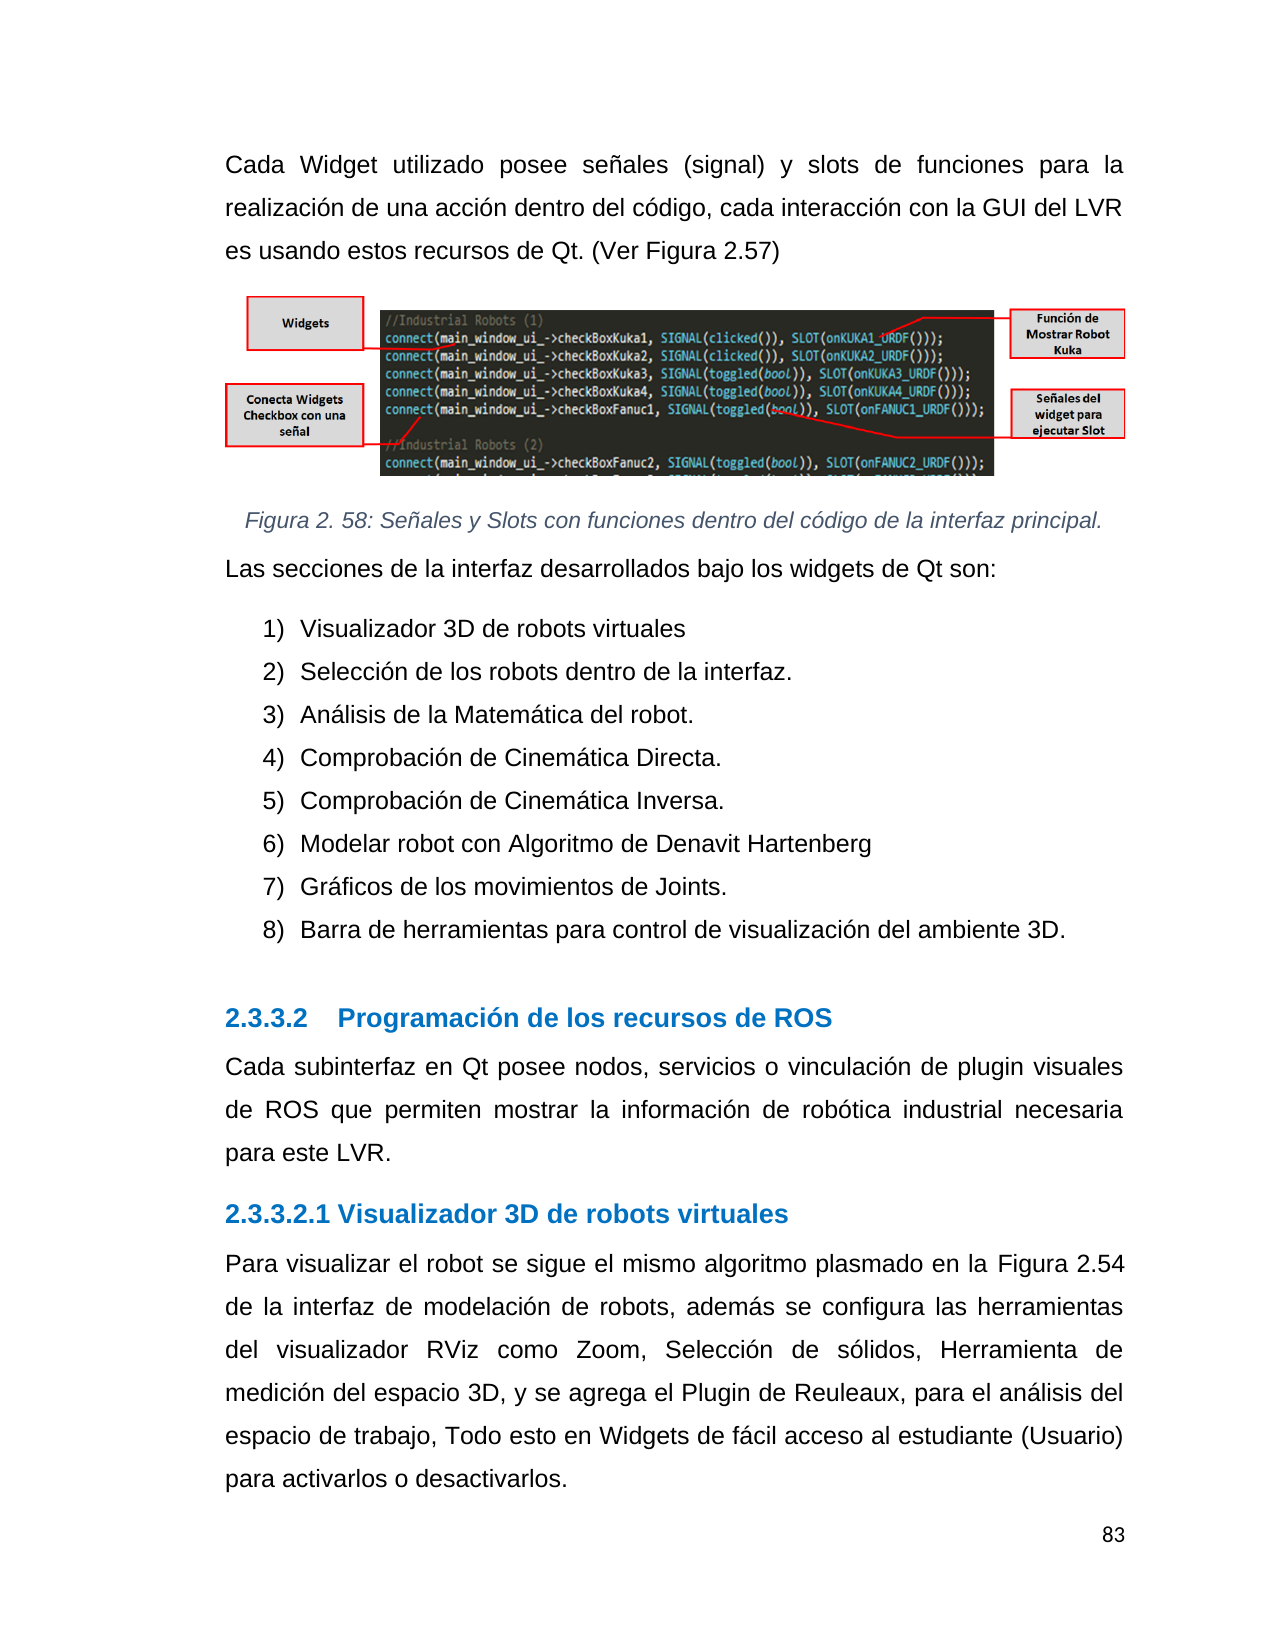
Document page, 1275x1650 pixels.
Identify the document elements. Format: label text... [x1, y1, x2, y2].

list Comprobación de Cinemática Directa. [262, 743, 1125, 772]
text Las secciones de la interfaz desarrollados bajo los widgets de Qt son: [225, 554, 1125, 583]
list Selección de los robots dentro de la interfaz. [262, 657, 1125, 686]
text Figura 2. 58: Señales y Slots con funciones dentro del código de la interfaz principal. [225, 507, 1125, 533]
list Barra de herramientas para control de visualización del ambiente 3D. [262, 916, 1125, 944]
list Programación de los recursos de ROS [225, 1002, 1125, 1033]
text Para visualizar el robot se sigue el mismo algoritmo plasmado en la Figura 2.54 de la interfaz de modelación de robots, además se configura las herramientas del visualizador RViz como Zoom, Selección de sólidos, Herramienta de medición del espacio 3D, y se agrega el Plugin de Reuleaux, para el análisis del espacio de trabajo, Todo esto en Widgets de fácil acceso al estudiante (Usuario) para activarlos o desactivarlos. [225, 1249, 1125, 1493]
list Visualizador 3D de robots virtuales [262, 614, 1125, 642]
list Comprobación de Cinemática Inversa. [262, 786, 1125, 815]
list Modelar robot con Algoritmo de Denavit Hartenberg [262, 829, 1125, 858]
list Gráficos de los movimientos de Joints. [262, 872, 1125, 901]
text Cada Widget utilizado posee señales (signal) y slots de funciones para la realización de una acción dentro del código, cada interacción con la GUI del LVR es usando estos recursos de Qt. (Ver Figura 2.57) [225, 150, 1125, 265]
list Visualizador 3D de robots virtuales [225, 1198, 1125, 1229]
text Cada subinterfaz en Qt posee nodos, servicios o vinculación de plugin visuales de ROS que permiten mostrar la información de robótica industrial necesaria para este LVR. [225, 1052, 1125, 1167]
picture [225, 296, 1125, 476]
list Análisis de la Matemática del robot. [262, 700, 1125, 729]
